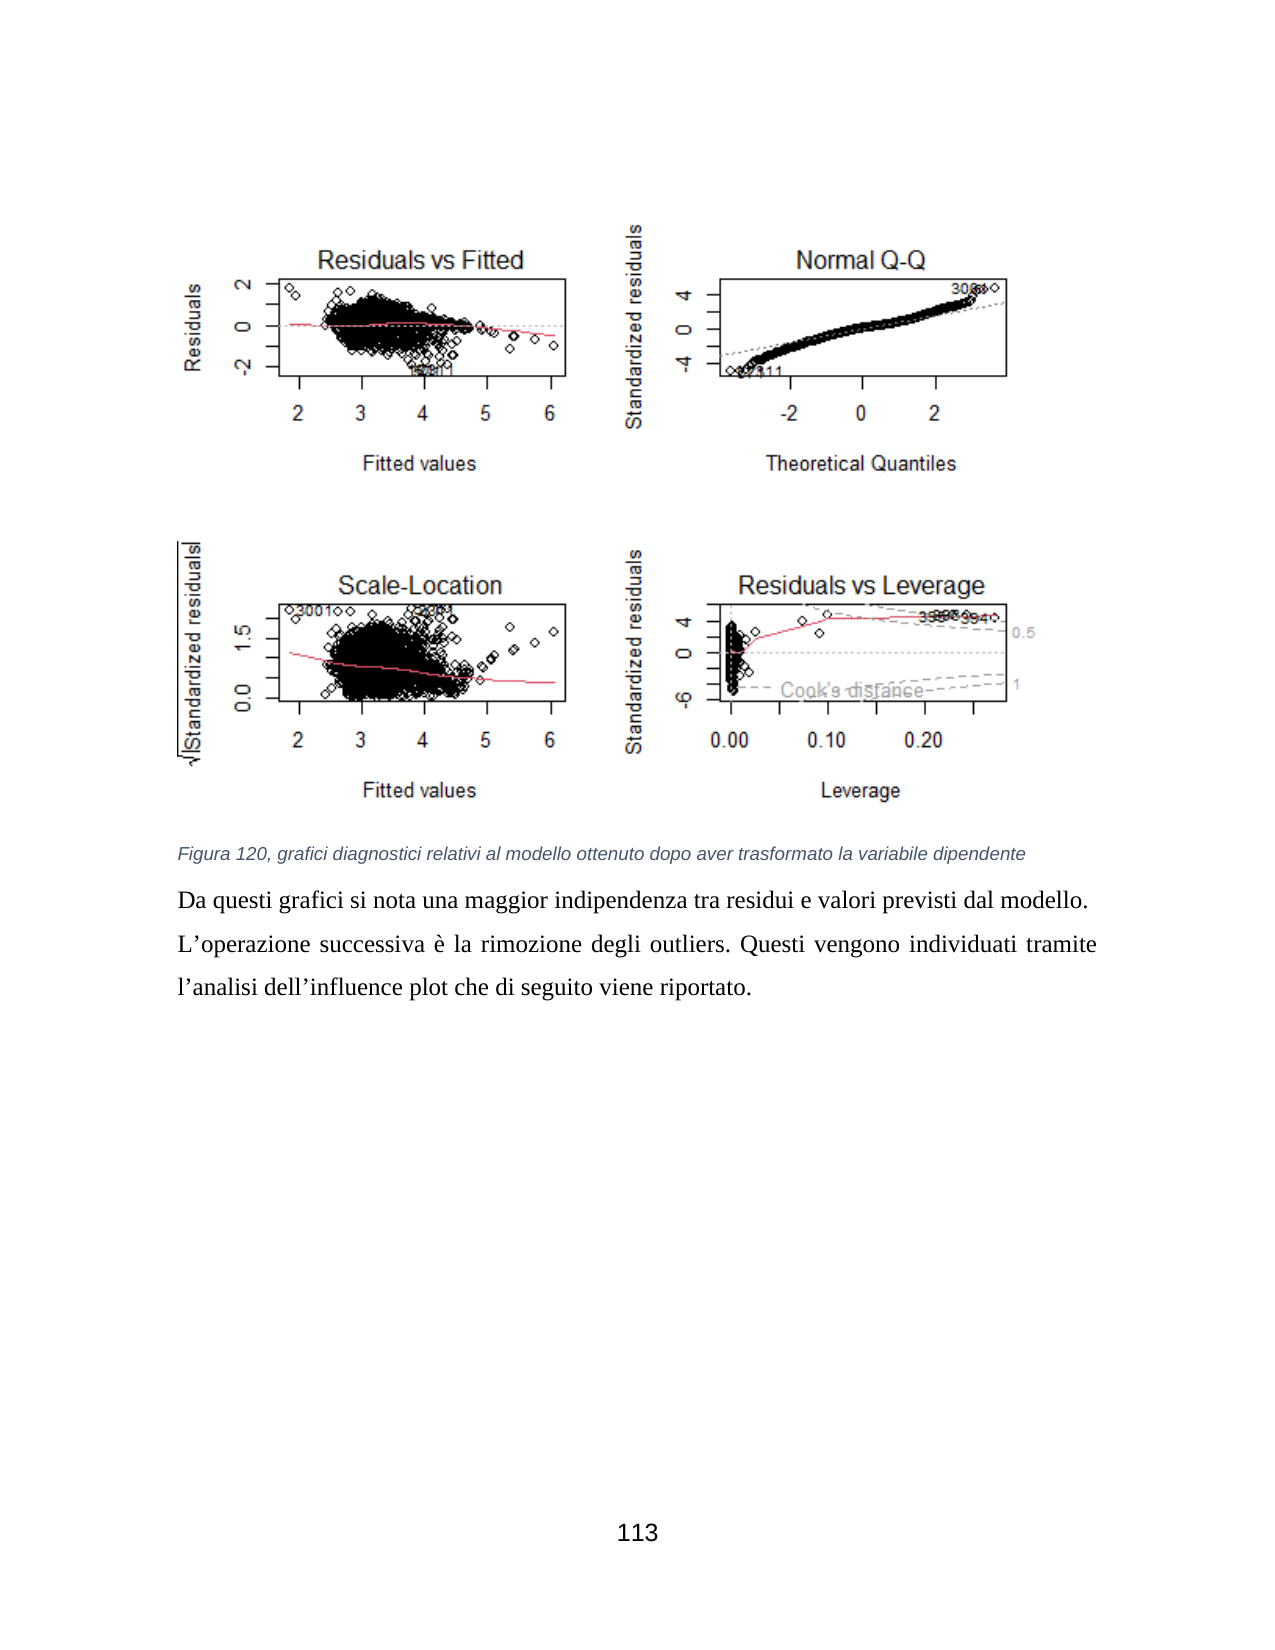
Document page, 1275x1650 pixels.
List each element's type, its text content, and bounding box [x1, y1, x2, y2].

text L’operazione successiva è la rimozione degli outliers. Questi vengono individuati tramite l’analisi dell’influence plot che di seguito viene riportato. [177, 929, 1098, 1001]
text Da questi grafici si nota una maggior indipendenza tra residui e valori previsti dal modello. [177, 886, 1098, 914]
picture [177, 177, 1059, 829]
text Figura 120, grafici diagnostici relativi al modello ottenuto dopo aver trasformato la variabile dipendente [177, 843, 1098, 865]
